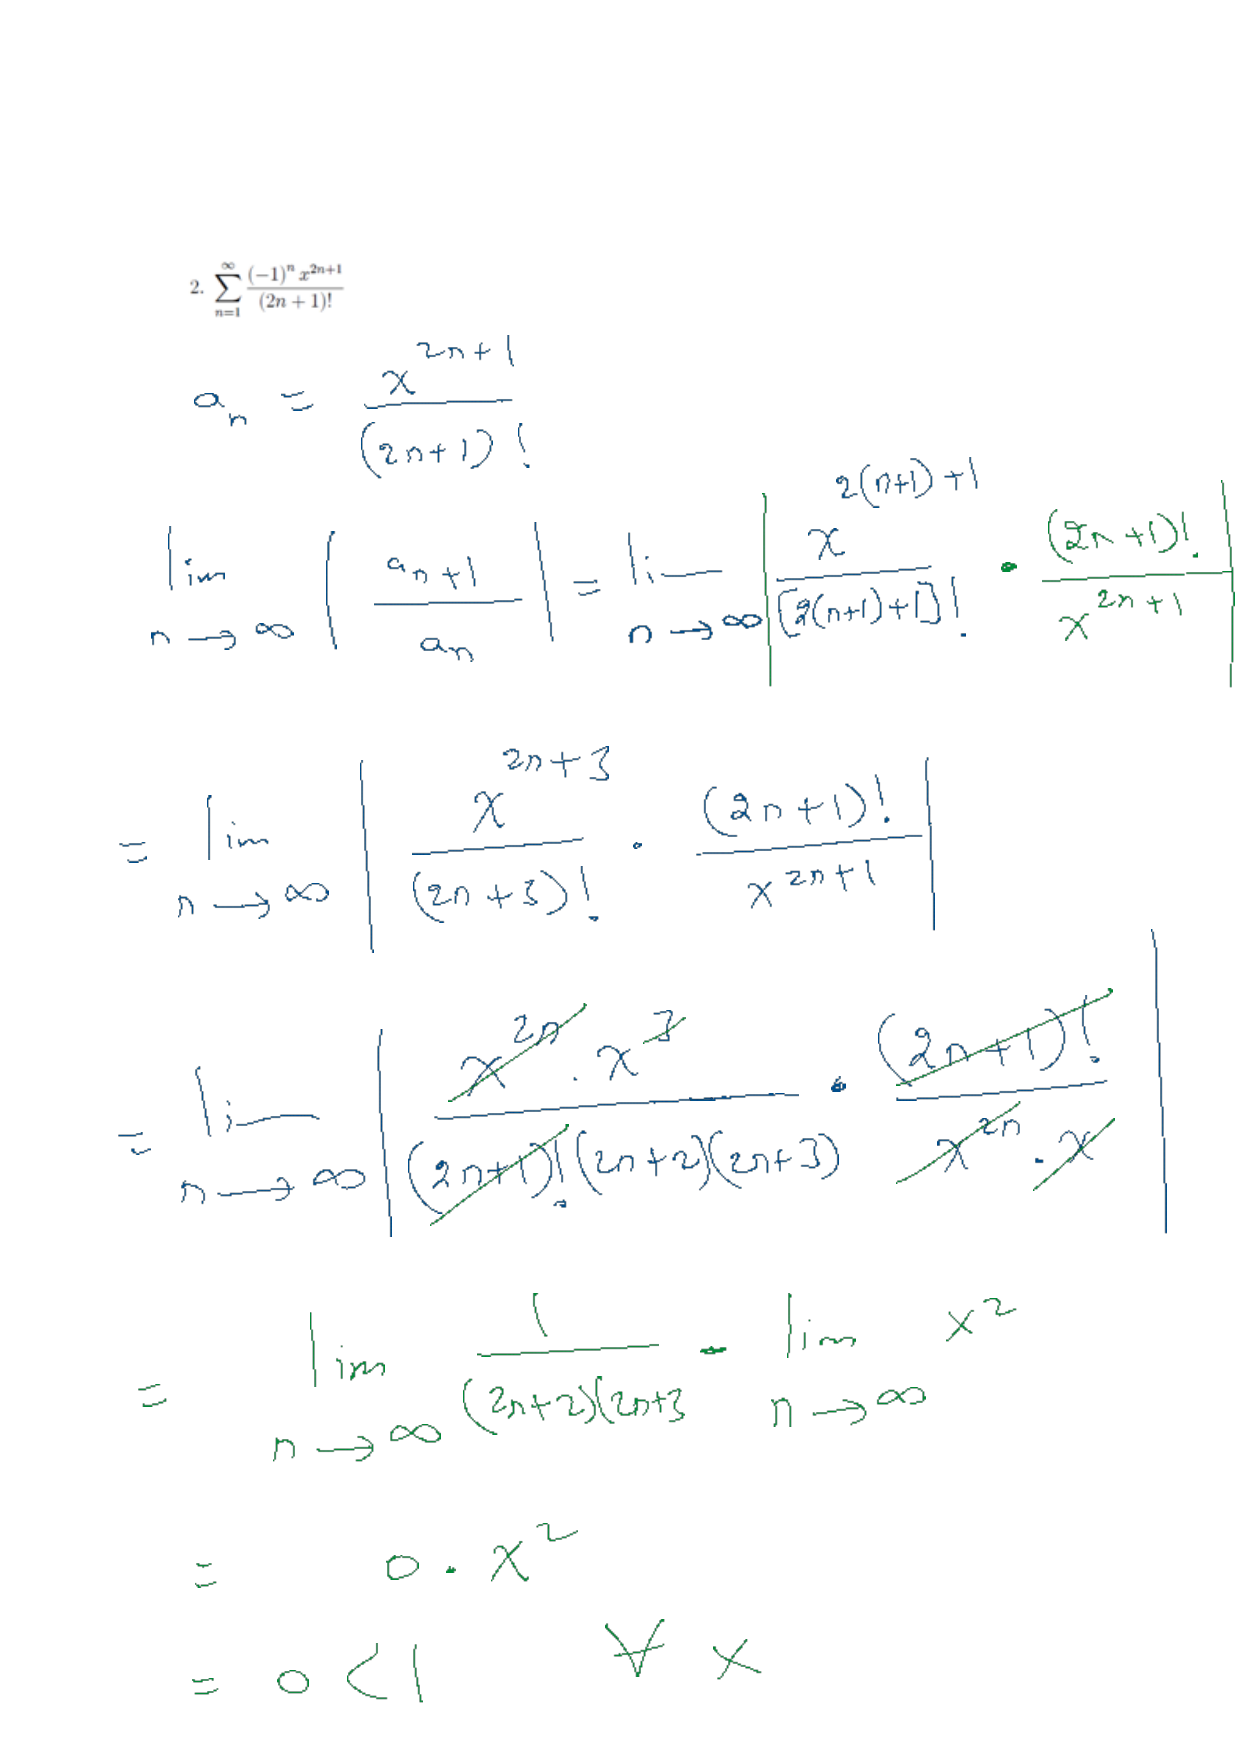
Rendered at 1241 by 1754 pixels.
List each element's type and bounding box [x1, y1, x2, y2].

picture [180, 1029, 392, 1237]
picture [633, 842, 642, 849]
picture [178, 883, 329, 919]
picture [118, 842, 147, 863]
picture [412, 746, 609, 855]
picture [277, 1670, 309, 1695]
picture [446, 1566, 456, 1573]
picture [463, 1376, 685, 1435]
picture [605, 1619, 666, 1677]
picture [207, 795, 270, 860]
picture [878, 988, 1115, 1191]
picture [150, 196, 514, 409]
picture [326, 531, 337, 651]
picture [310, 1311, 385, 1387]
picture [413, 866, 600, 923]
picture [491, 1523, 578, 1583]
picture [151, 623, 294, 650]
picture [195, 1562, 218, 1588]
picture [1048, 509, 1198, 564]
picture [194, 393, 248, 428]
picture [946, 1298, 1018, 1343]
picture [347, 1643, 423, 1704]
picture [1151, 929, 1167, 1235]
picture [477, 1293, 659, 1357]
picture [281, 391, 315, 411]
picture [360, 760, 374, 953]
picture [695, 756, 935, 932]
picture [700, 1346, 728, 1356]
picture [137, 1384, 168, 1407]
picture [361, 422, 493, 480]
picture [408, 1003, 846, 1226]
picture [117, 1132, 151, 1155]
picture [374, 493, 966, 688]
picture [386, 1555, 419, 1580]
picture [787, 1293, 856, 1358]
picture [713, 1639, 763, 1681]
picture [273, 1424, 441, 1463]
picture [518, 423, 531, 468]
picture [1042, 480, 1235, 689]
picture [836, 457, 979, 508]
picture [771, 1387, 926, 1427]
picture [192, 1678, 220, 1696]
picture [1001, 562, 1017, 572]
picture [168, 526, 225, 592]
